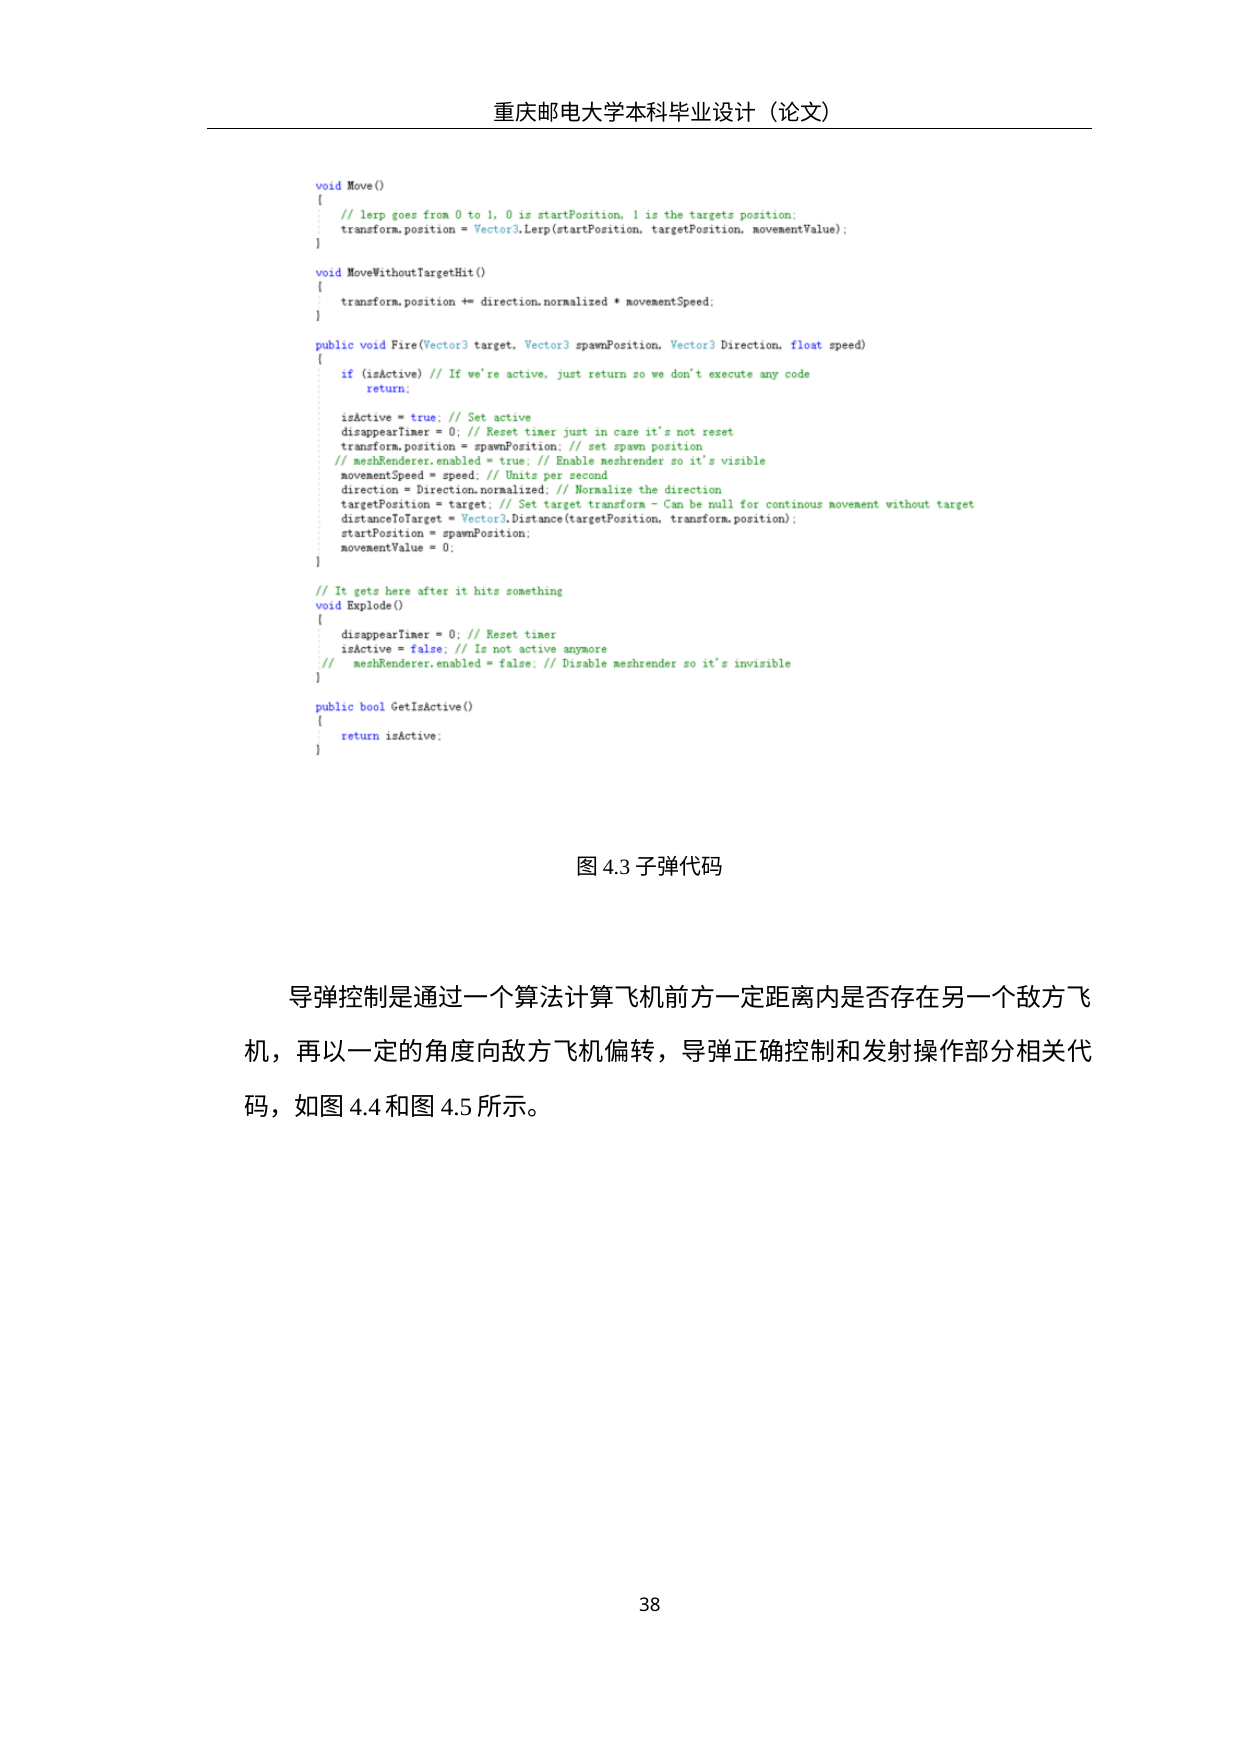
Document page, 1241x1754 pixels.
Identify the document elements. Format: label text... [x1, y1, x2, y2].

picture [303, 177, 996, 792]
text 图4.3 子弹代码 [207, 849, 1092, 881]
text 导弹控制是通过一个算法计算飞机前方一定距离内是否存在另一个敌方飞机，再以一定的角度向敌方飞机偏转，导弹正确控制和发射操作部分相关代码，如图4.4和图4.5所示。 [244, 977, 1092, 1122]
